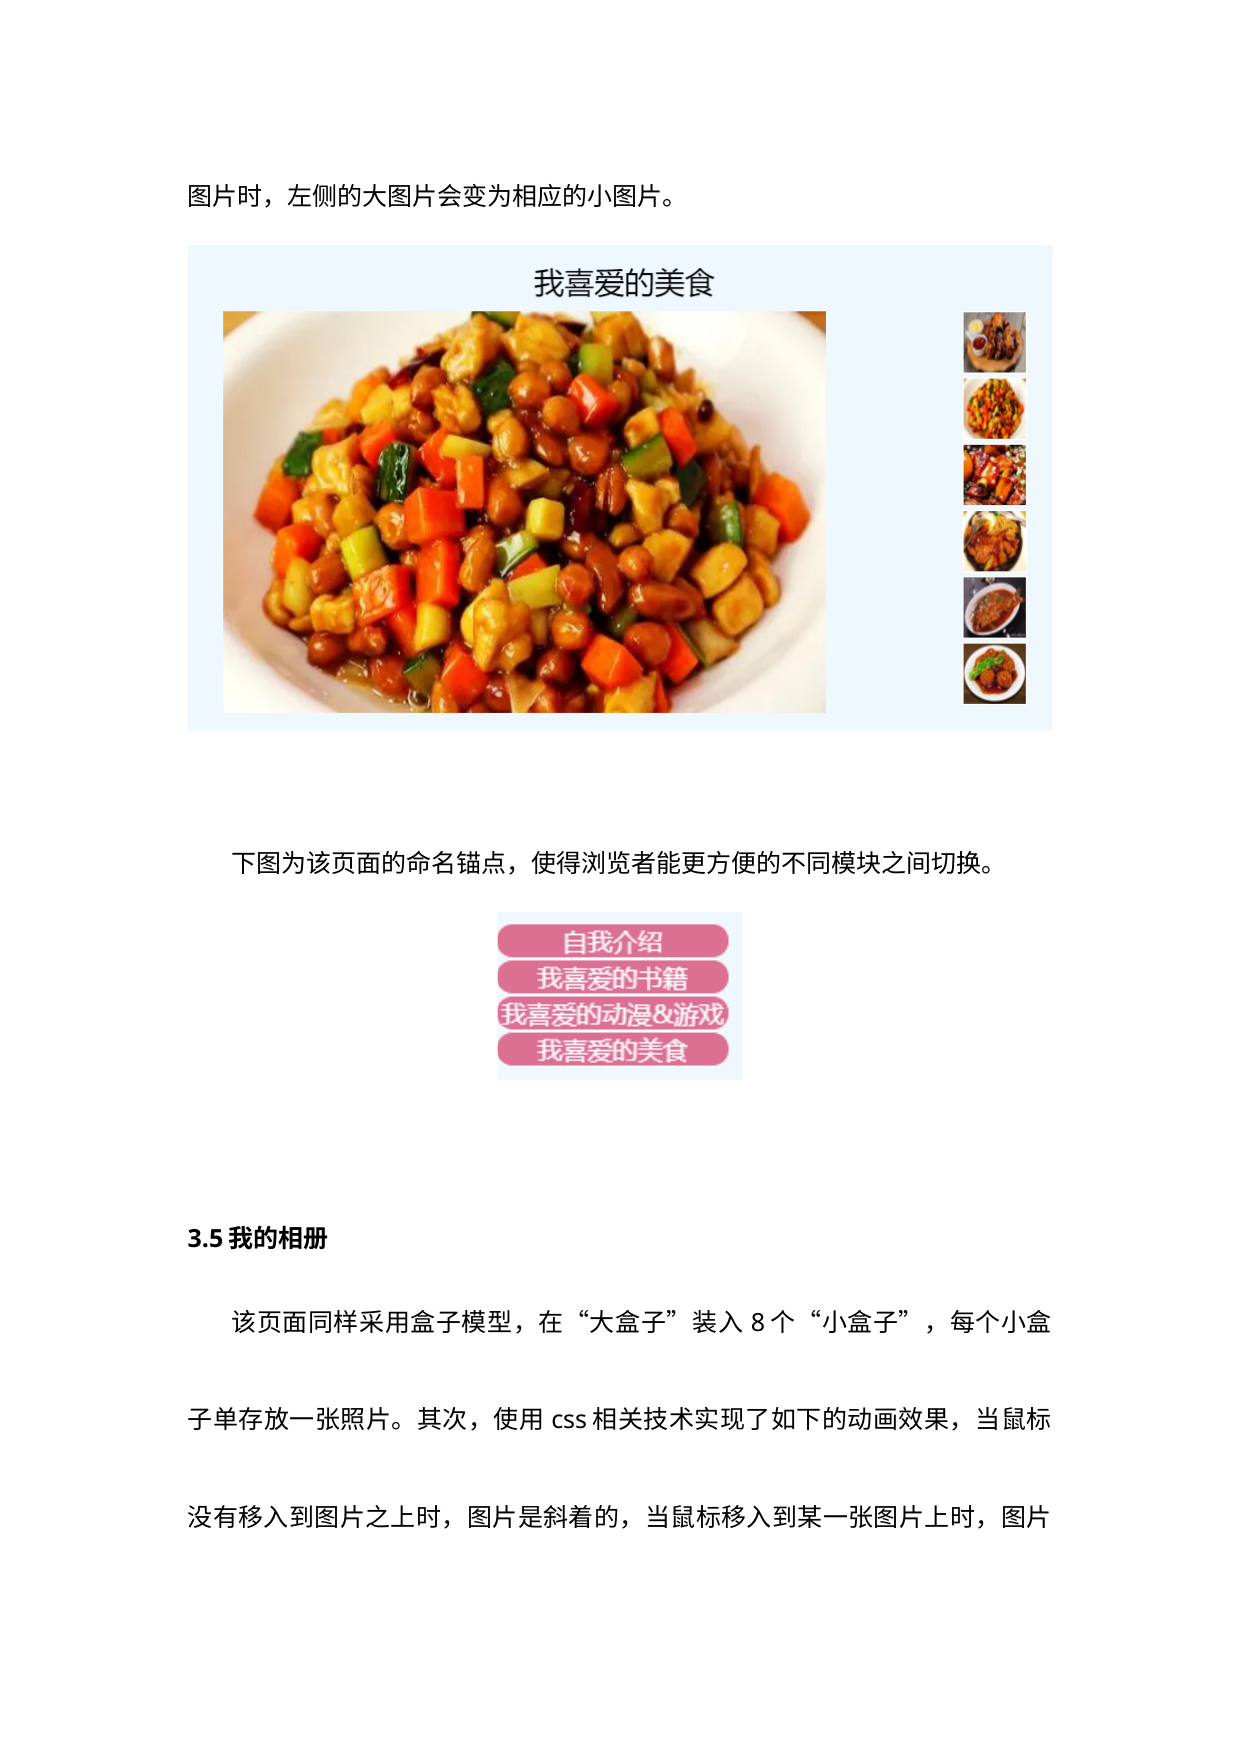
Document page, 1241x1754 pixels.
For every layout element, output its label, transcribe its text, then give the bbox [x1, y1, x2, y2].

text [187, 162, 1053, 227]
text 下图为该页面的命名锚点，使得浏览者能更方便的不同模块之间切换。 [187, 829, 1053, 894]
text 3.5我的相册 [187, 1204, 1053, 1269]
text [187, 1288, 1053, 1548]
picture [497, 912, 743, 1080]
picture [187, 245, 1053, 731]
